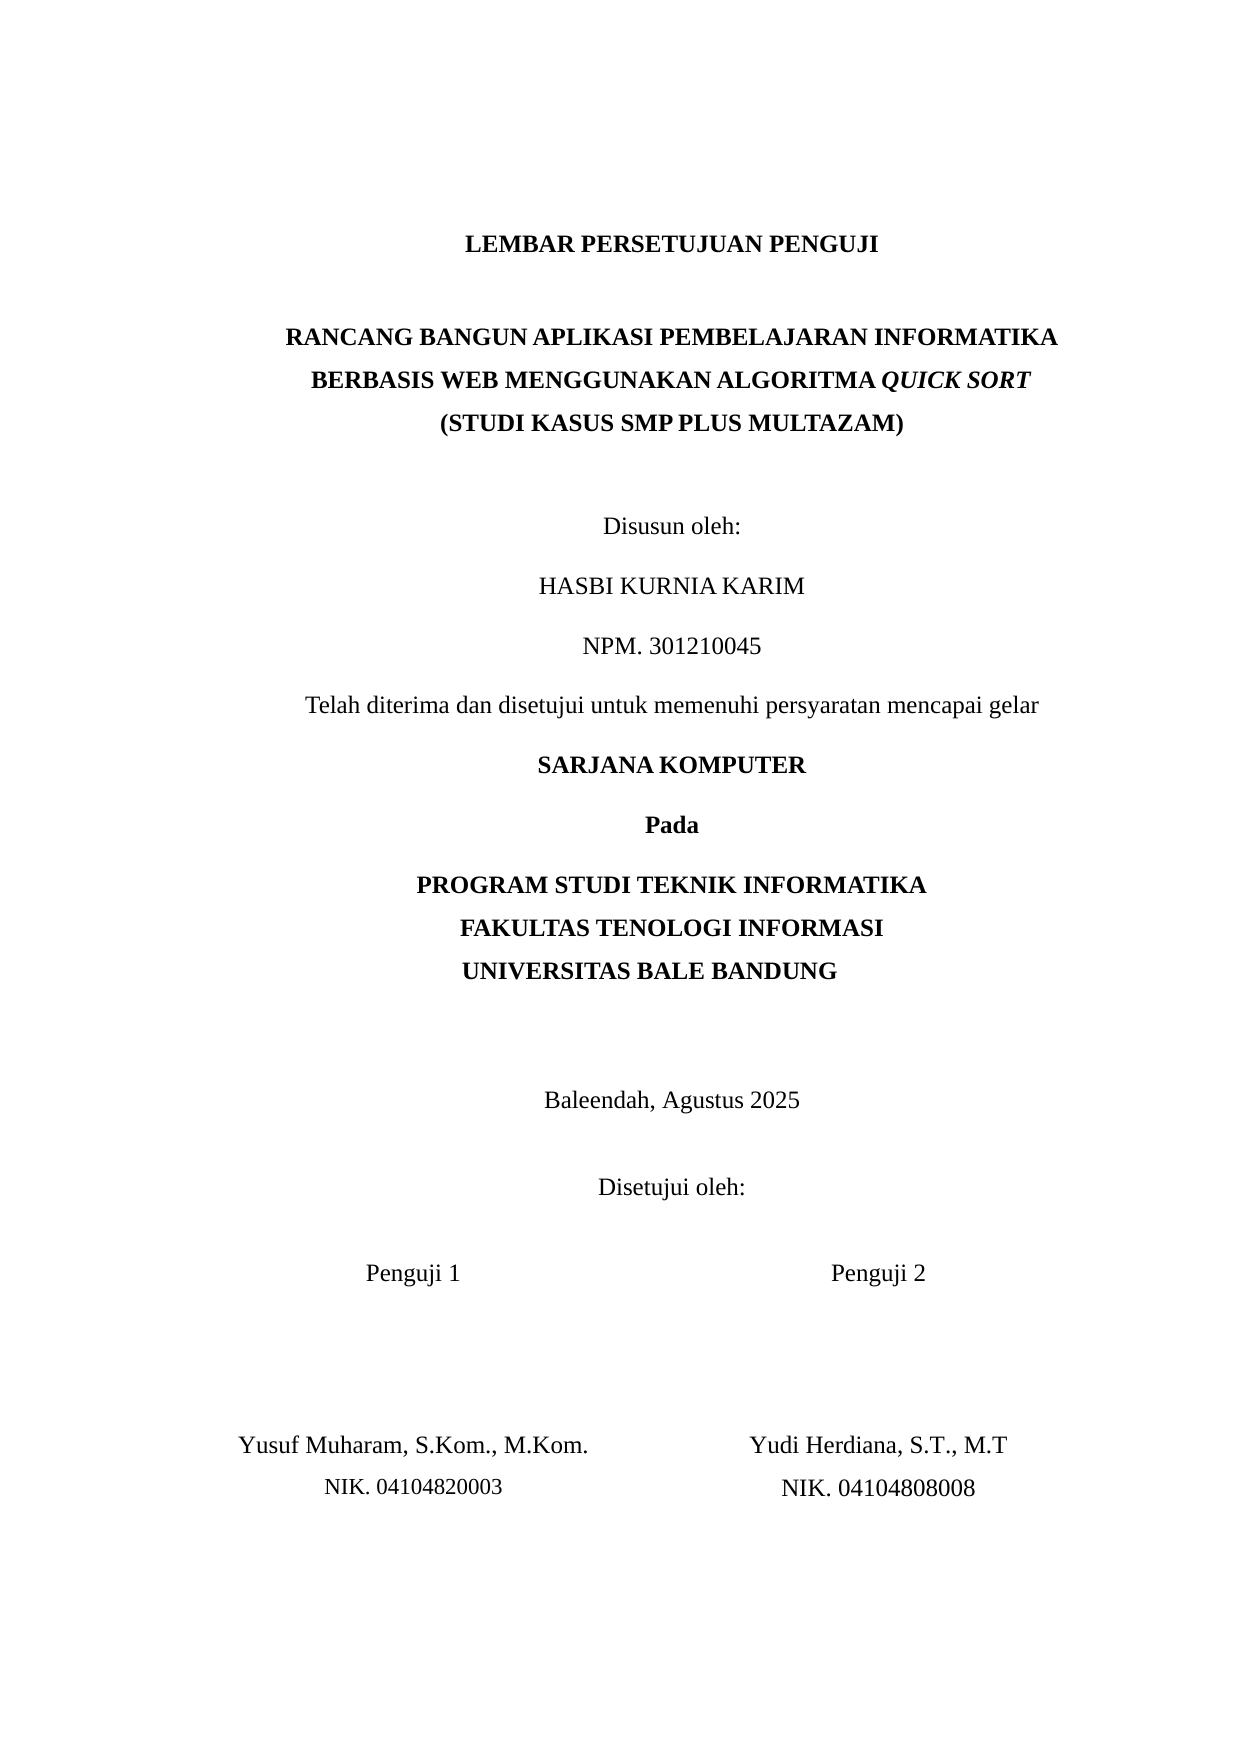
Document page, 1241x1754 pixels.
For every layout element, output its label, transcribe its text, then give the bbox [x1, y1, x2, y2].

table_header Baleendah, Agustus 2025 [207, 1086, 1137, 1172]
text RANCANG BANGUN APLIKASI PEMBELAJARAN INFORMATIKA [236, 322, 1107, 351]
text UNIVERSITAS BALE BANDUNG [236, 956, 1107, 985]
text HASBI KURNIA KARIM [236, 571, 1107, 600]
table_cell Penguji 2 Yudi Herdiana, S.T., M.T NIK. 04104808008 [620, 1258, 1137, 1516]
table_cell Penguji 1 Yusuf Muharam, S.Kom., M.Kom. NIK. 04104820003 [207, 1258, 619, 1516]
text (STUDI KASUS SMP PLUS MULTAZAM) [236, 408, 1107, 437]
text PROGRAM STUDI TEKNIK INFORMATIKA [236, 870, 1107, 899]
text BERBASIS WEB MENGGUNAKAN ALGORITMA QUICK SORT [236, 365, 1107, 394]
text NPM. 301210045 [236, 631, 1107, 659]
text SARJANA KOMPUTER [236, 750, 1107, 779]
text Telah diterima dan disetujui untuk memenuhi persyaratan mencapai gelar [236, 691, 1107, 719]
text FAKULTAS TENOLOGI INFORMASI [236, 913, 1107, 942]
text Pada [236, 810, 1107, 839]
text LEMBAR PERSETUJUAN PENGUJI [236, 229, 1107, 258]
table_cell Disetujui oleh: [207, 1172, 1137, 1258]
text Disusun oleh: [236, 511, 1107, 540]
